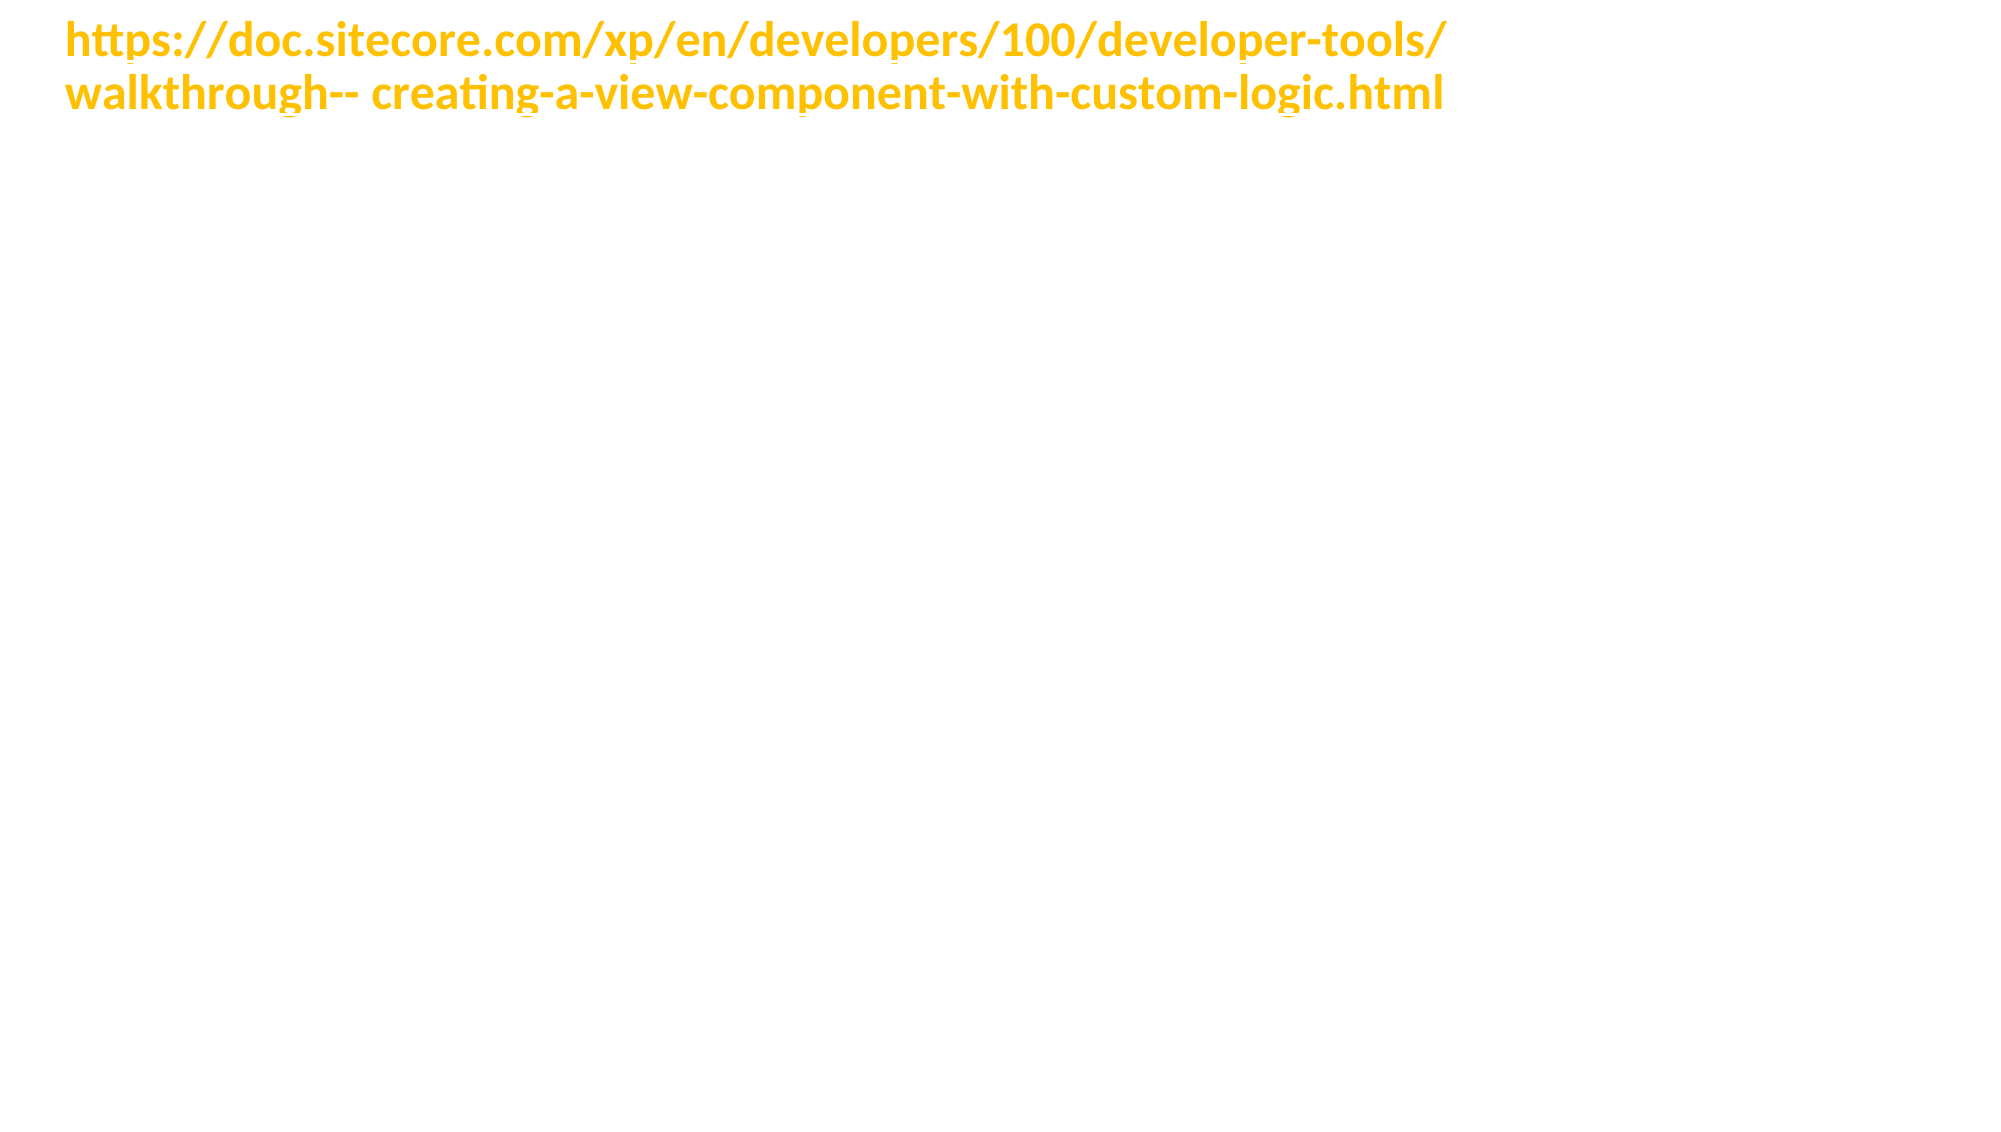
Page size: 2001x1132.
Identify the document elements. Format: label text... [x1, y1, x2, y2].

text https://doc.sitecore.com/xp/en/developers/100/developer-tools/walkthrough-- creating-a-view-component-with-custom-logic.html [64, 13, 1737, 122]
